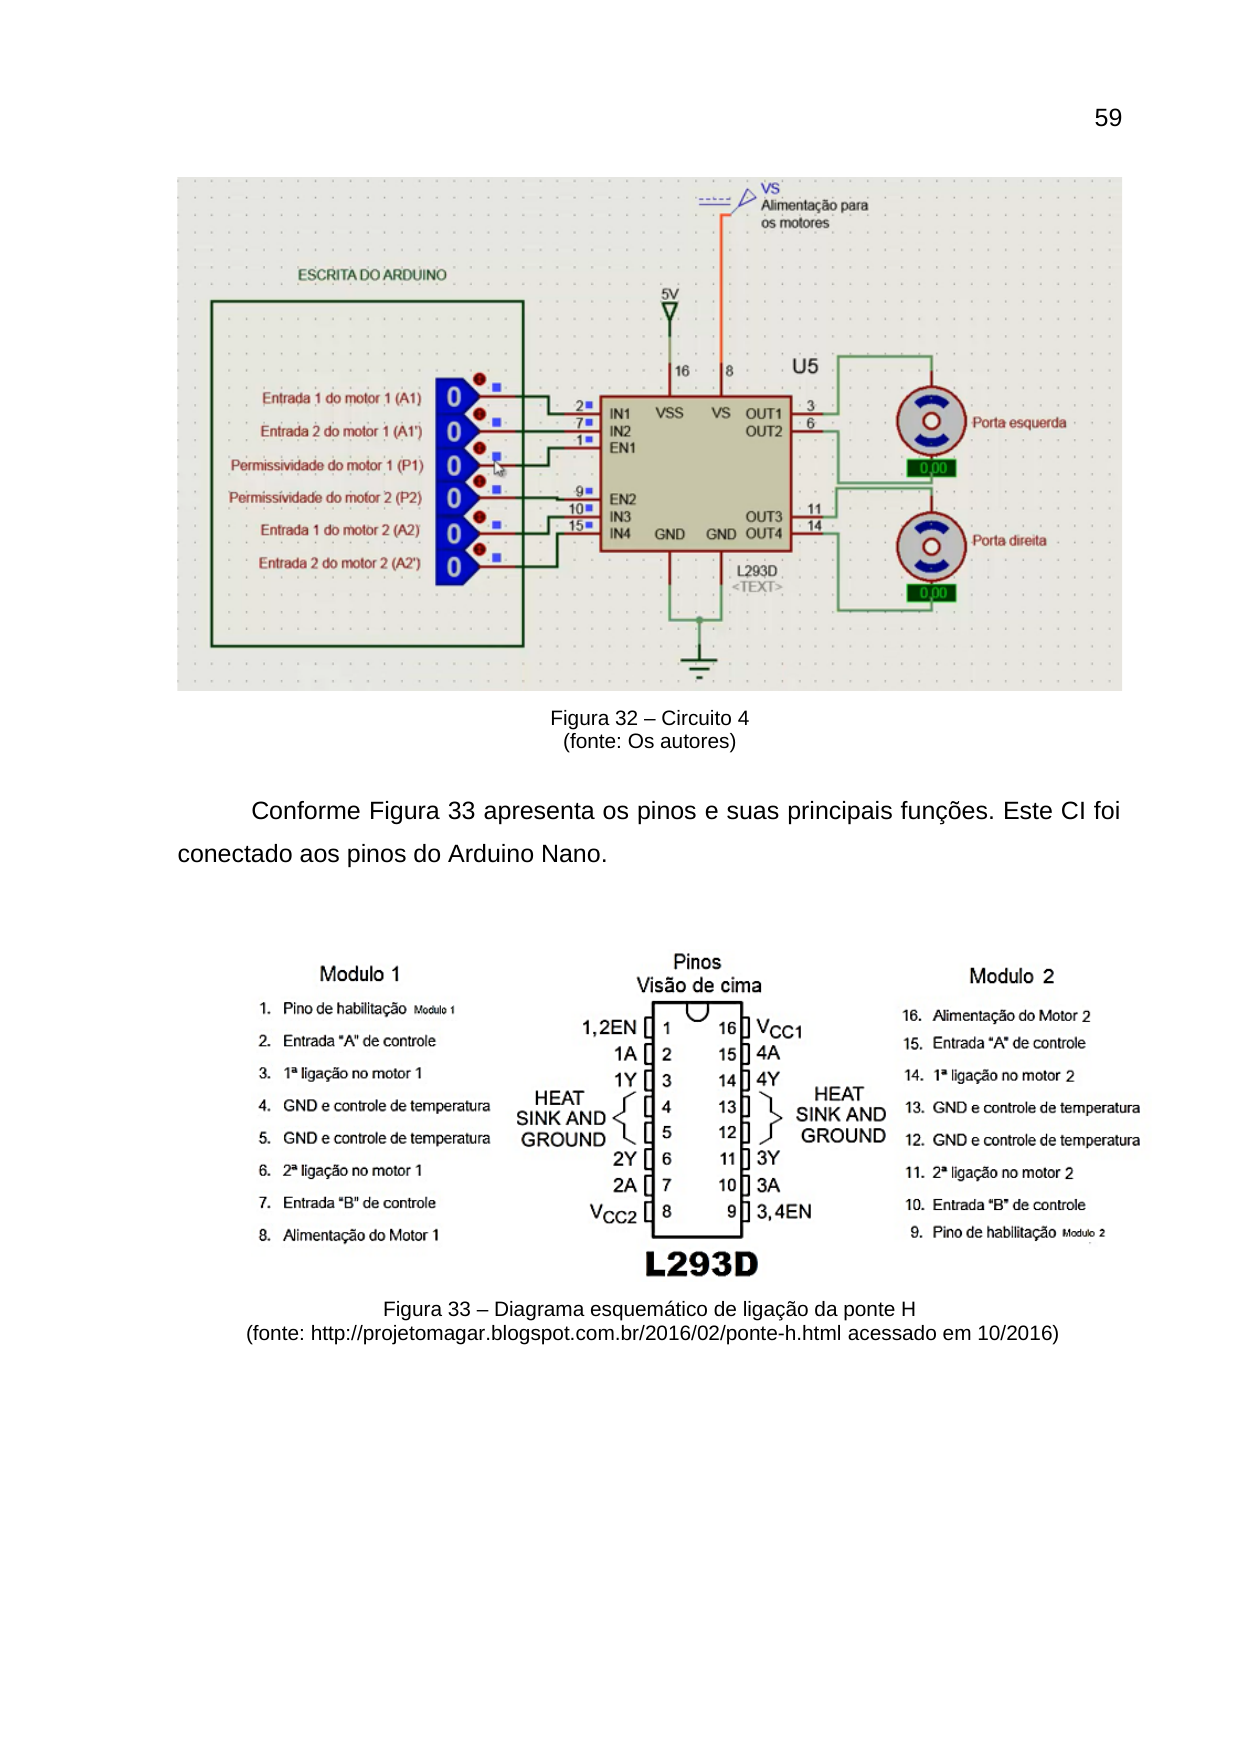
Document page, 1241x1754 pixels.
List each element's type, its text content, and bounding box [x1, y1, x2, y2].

text (fonte: http://projetomagar.blogspot.com.br/2016/02/ponte-h.html acessado em 10/2016) [177, 1320, 1122, 1344]
picture [177, 177, 1123, 691]
text Conforme Figura 33 apresenta os pinos e suas principais funções. Este CI foi conectado aos pinos do Arduino Nano. [177, 796, 1122, 868]
text (fonte: Os autores) [177, 729, 1122, 753]
picture [251, 949, 1152, 1282]
